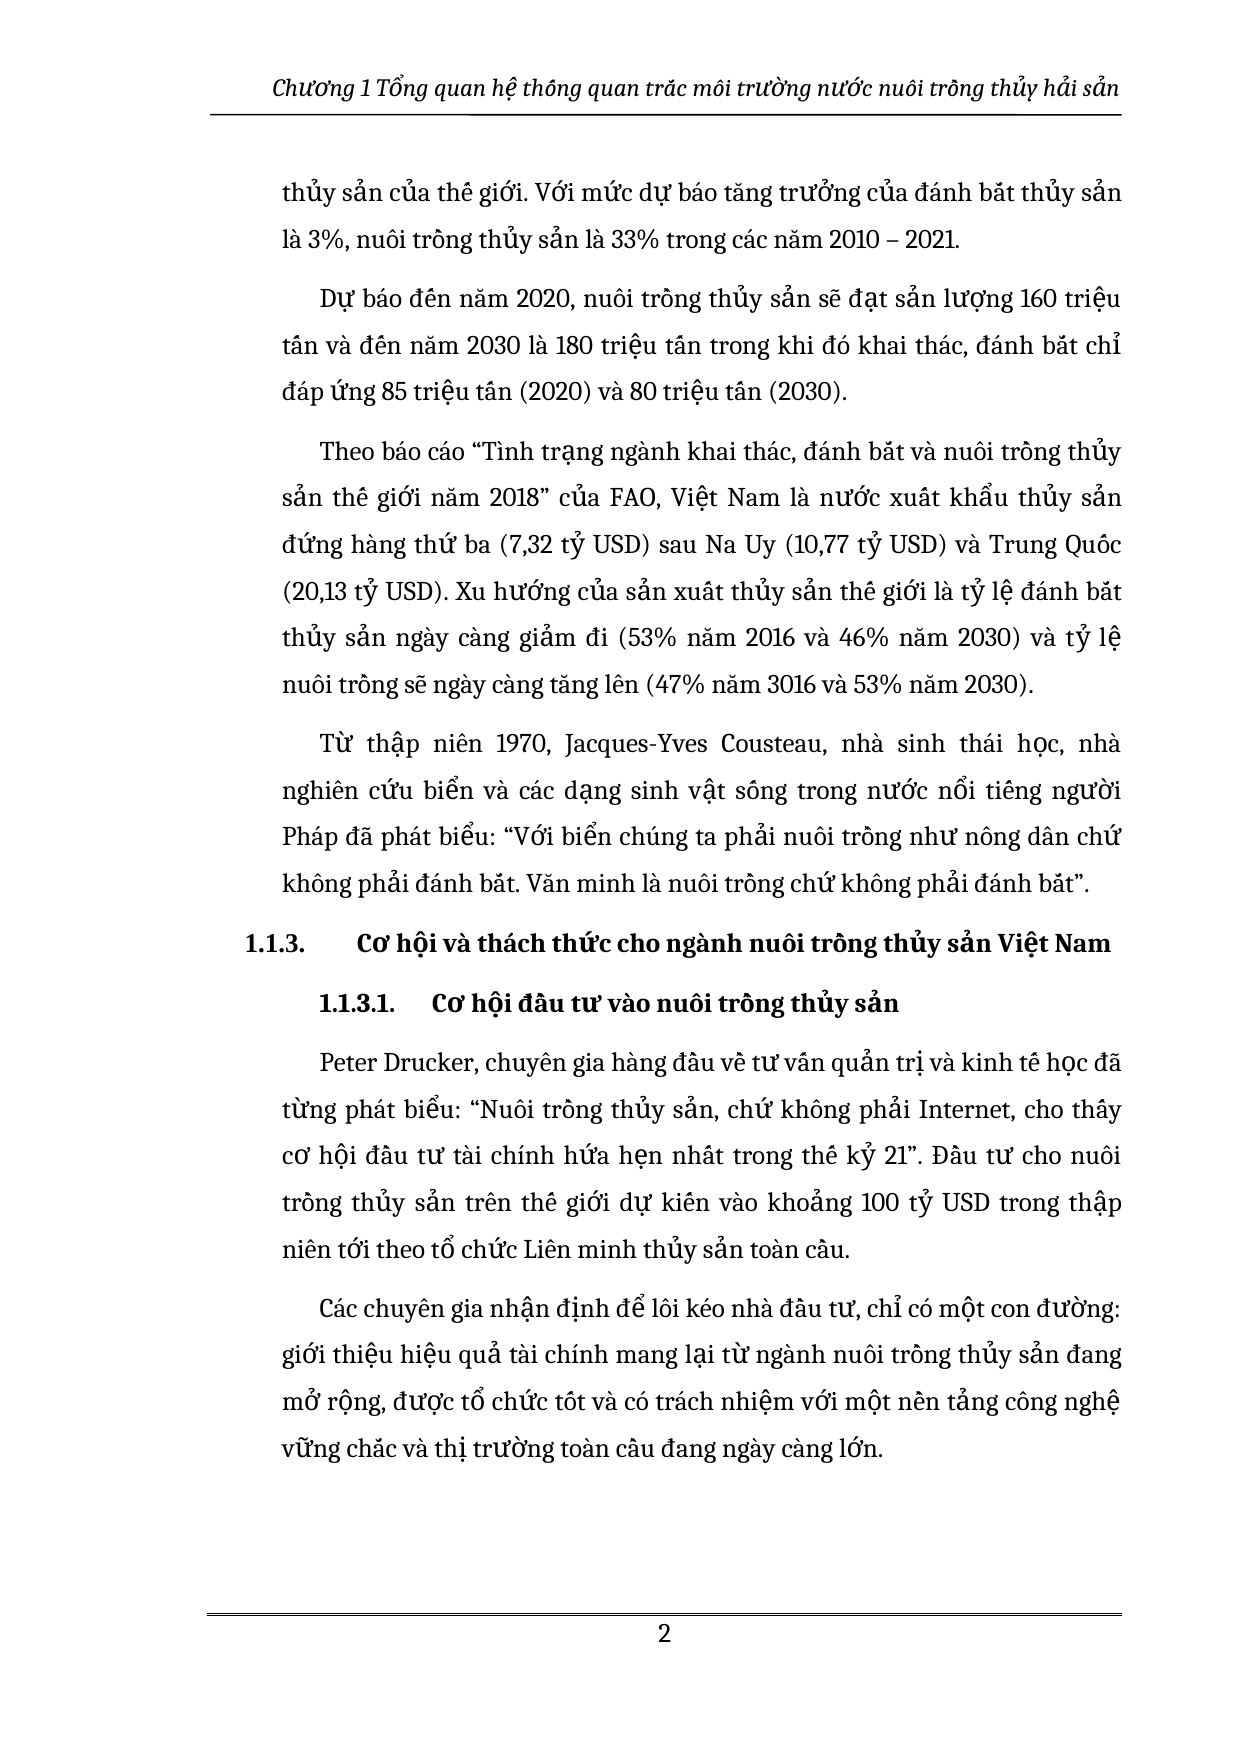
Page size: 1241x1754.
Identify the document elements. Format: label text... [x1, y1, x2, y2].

text Dự báo đến năm 2020, nuôi trồng thủy sản sẽ đạt sản lượng 160 triệu tấn và đến năm 2030 là 180 triệu tấn trong khi đó khai thác, đánh bắt chỉ đáp ứng 85 triệu tấn (2020) và 80 triệu tấn (2030). [282, 283, 1122, 407]
subtitle Cơ hội và thách thức cho ngành nuôi trồng thủy sản Việt Nam [244, 927, 1122, 959]
subtitle Cơ hội đầu tư vào nuôi trồng thủy sản [319, 988, 1122, 1019]
text Các chuyên gia nhận định để lôi kéo nhà đầu tư, chỉ có một con đường: giới thiệu hiệu quả tài chính mang lại từ ngành nuôi trồng thủy sản đang mở rộng, được tổ chức tốt và có trách nhiệm với một nền tảng công nghệ vững chắc và thị trường toàn cầu đang ngày càng lớn. [282, 1293, 1122, 1464]
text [282, 177, 1122, 255]
text Từ thập niên 1970, Jacques-Yves Cousteau, nhà sinh thái học, nhà nghiên cứu biển và các dạng sinh vật sống trong nước nổi tiếng người Pháp đã phát biểu: “Với biển chúng ta phải nuôi trồng như nông dân chứ không phải đánh bắt. Văn minh là nuôi trồng chứ không phải đánh bắt”. [282, 728, 1122, 899]
text Peter Drucker, chuyên gia hàng đầu về tư vấn quản trị và kinh tế học đã từng phát biểu: “Nuôi trồng thủy sản, chứ không phải Internet, cho thấy cơ hội đầu tư tài chính hứa hẹn nhất trong thế kỷ 21”. Đầu tư cho nuôi trồng thủy sản trên thế giới dự kiến vào khoảng 100 tỷ USD trong thập niên tới theo tổ chức Liên minh thủy sản toàn cầu. [282, 1047, 1122, 1265]
text Theo báo cáo “Tình trạng ngành khai thác, đánh bắt và nuôi trồng thủy sản thế giới năm 2018” của FAO, Việt Nam là nước xuất khẩu thủy sản đứng hàng thứ ba (7,32 tỷ USD) sau Na Uy (10,77 tỷ USD) và Trung Quốc (20,13 tỷ USD). Xu hướng của sản xuất thủy sản thế giới là tỷ lệ đánh bắt thủy sản ngày càng giảm đi (53% năm 2016 và 46% năm 2030) và tỷ lệ nuôi trồng sẽ ngày càng tăng lên (47% năm 3016 và 53% năm 2030). [282, 436, 1122, 700]
